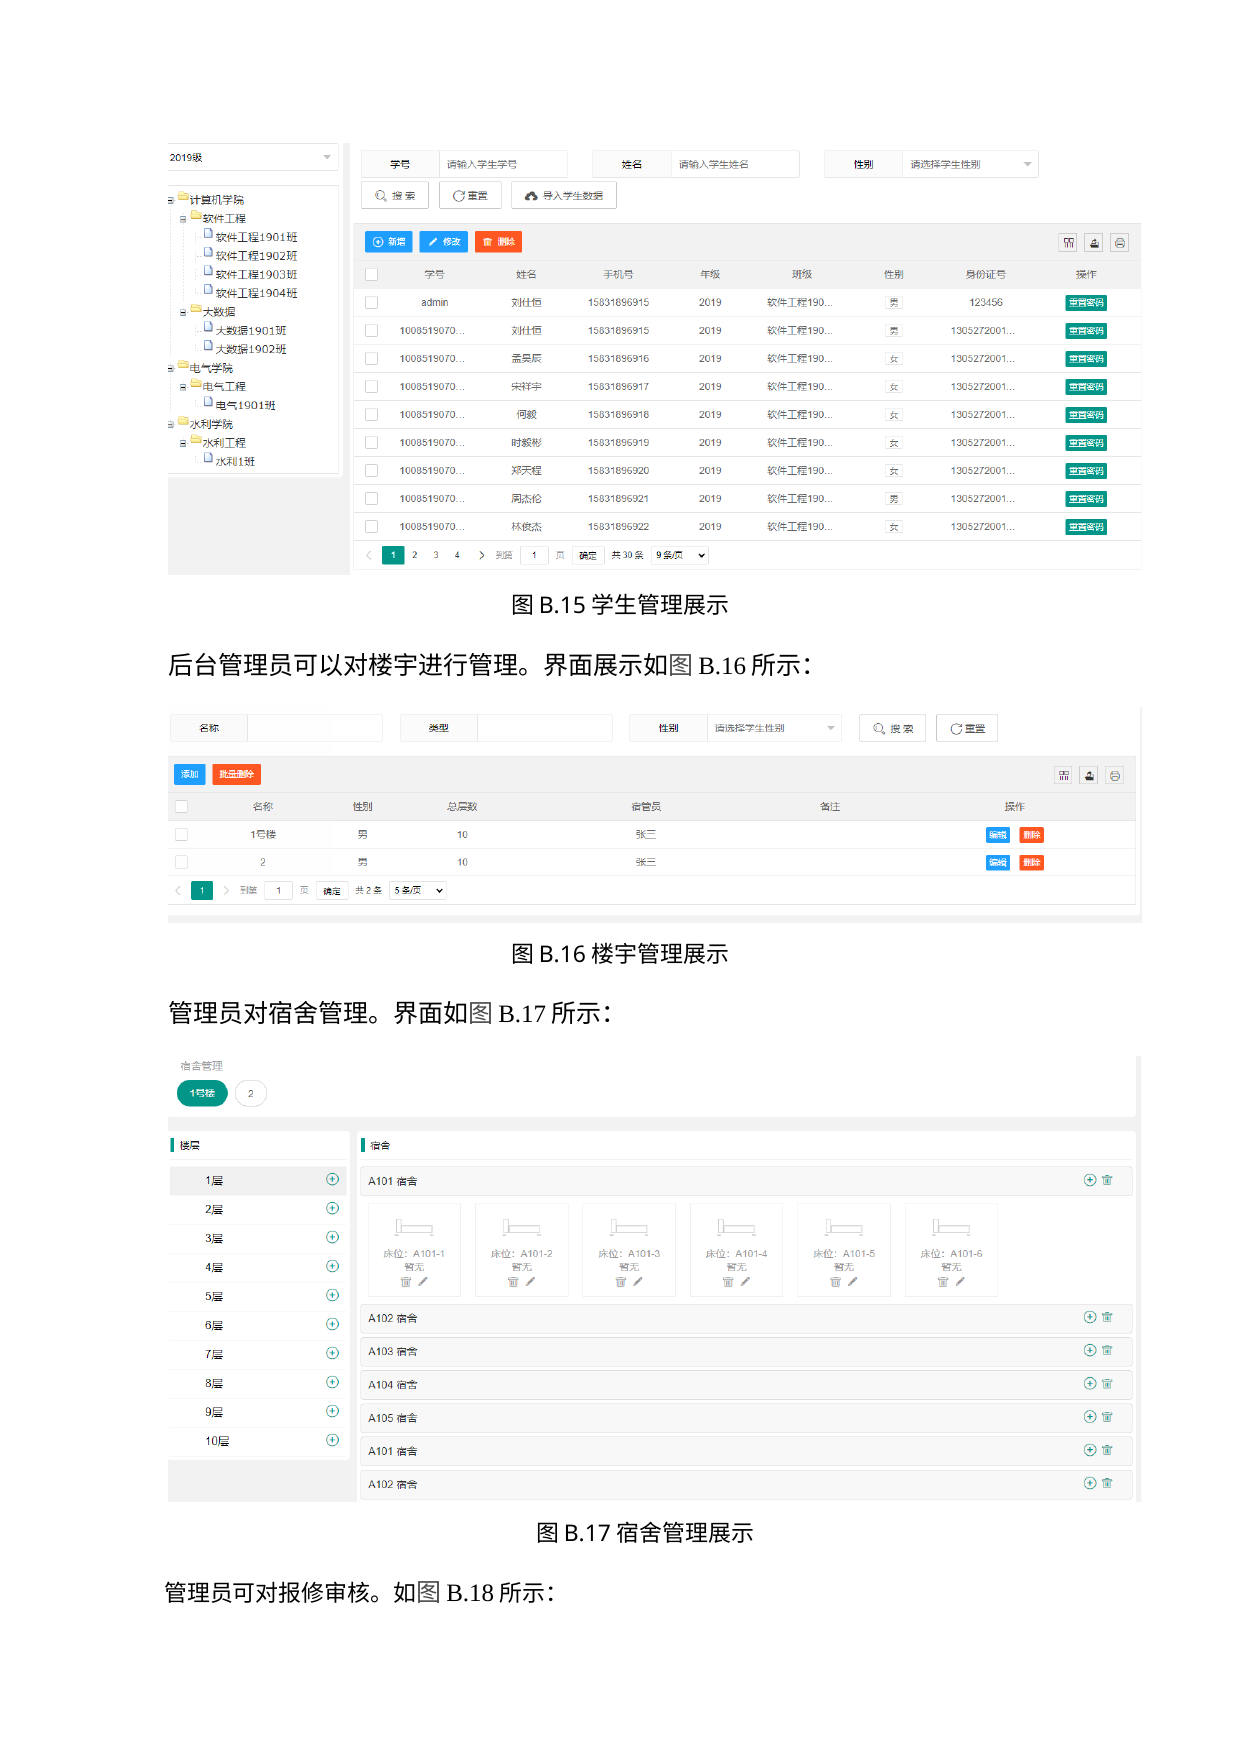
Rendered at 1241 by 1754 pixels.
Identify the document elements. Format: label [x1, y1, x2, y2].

picture [168, 1056, 1142, 1502]
picture [168, 143, 1142, 575]
picture [168, 707, 1143, 923]
